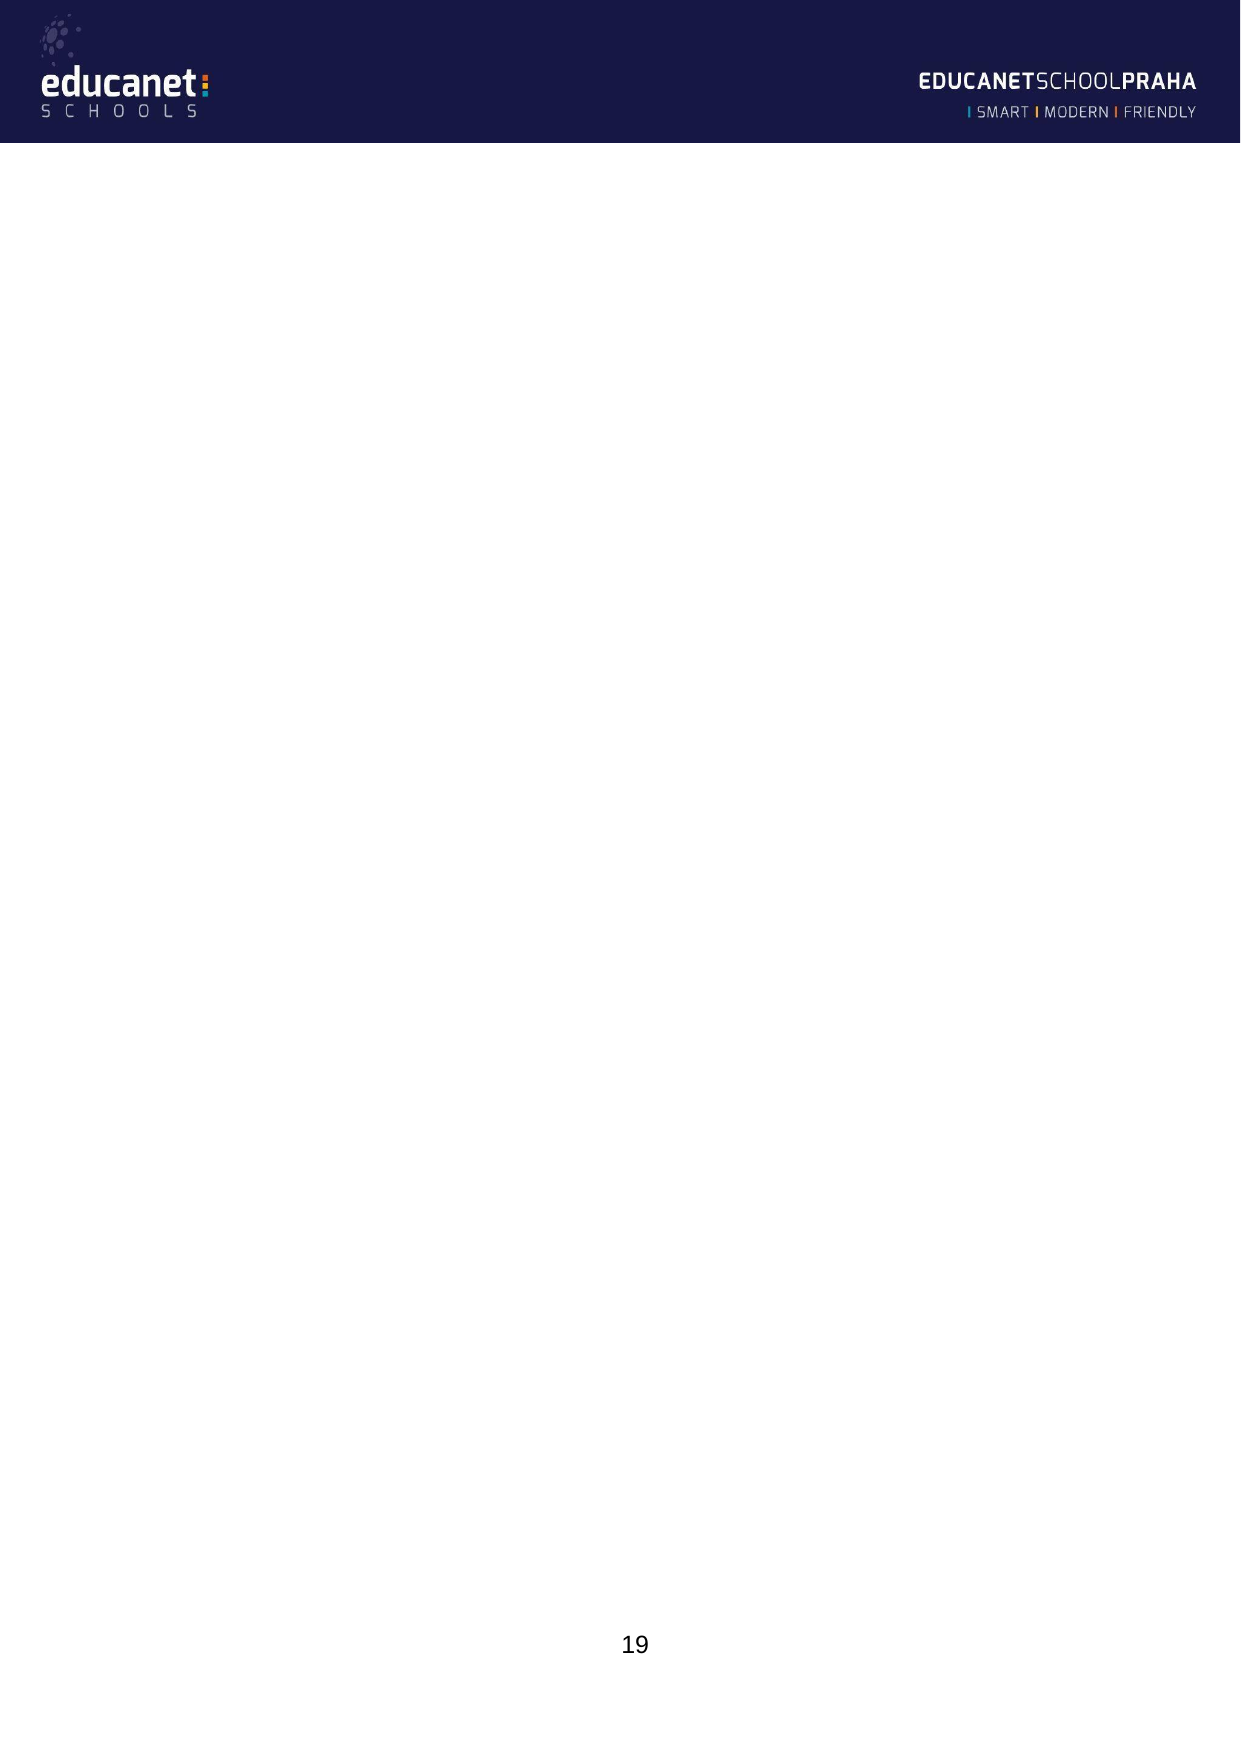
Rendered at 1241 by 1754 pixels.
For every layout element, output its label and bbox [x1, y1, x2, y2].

picture [0, 0, 1241, 143]
